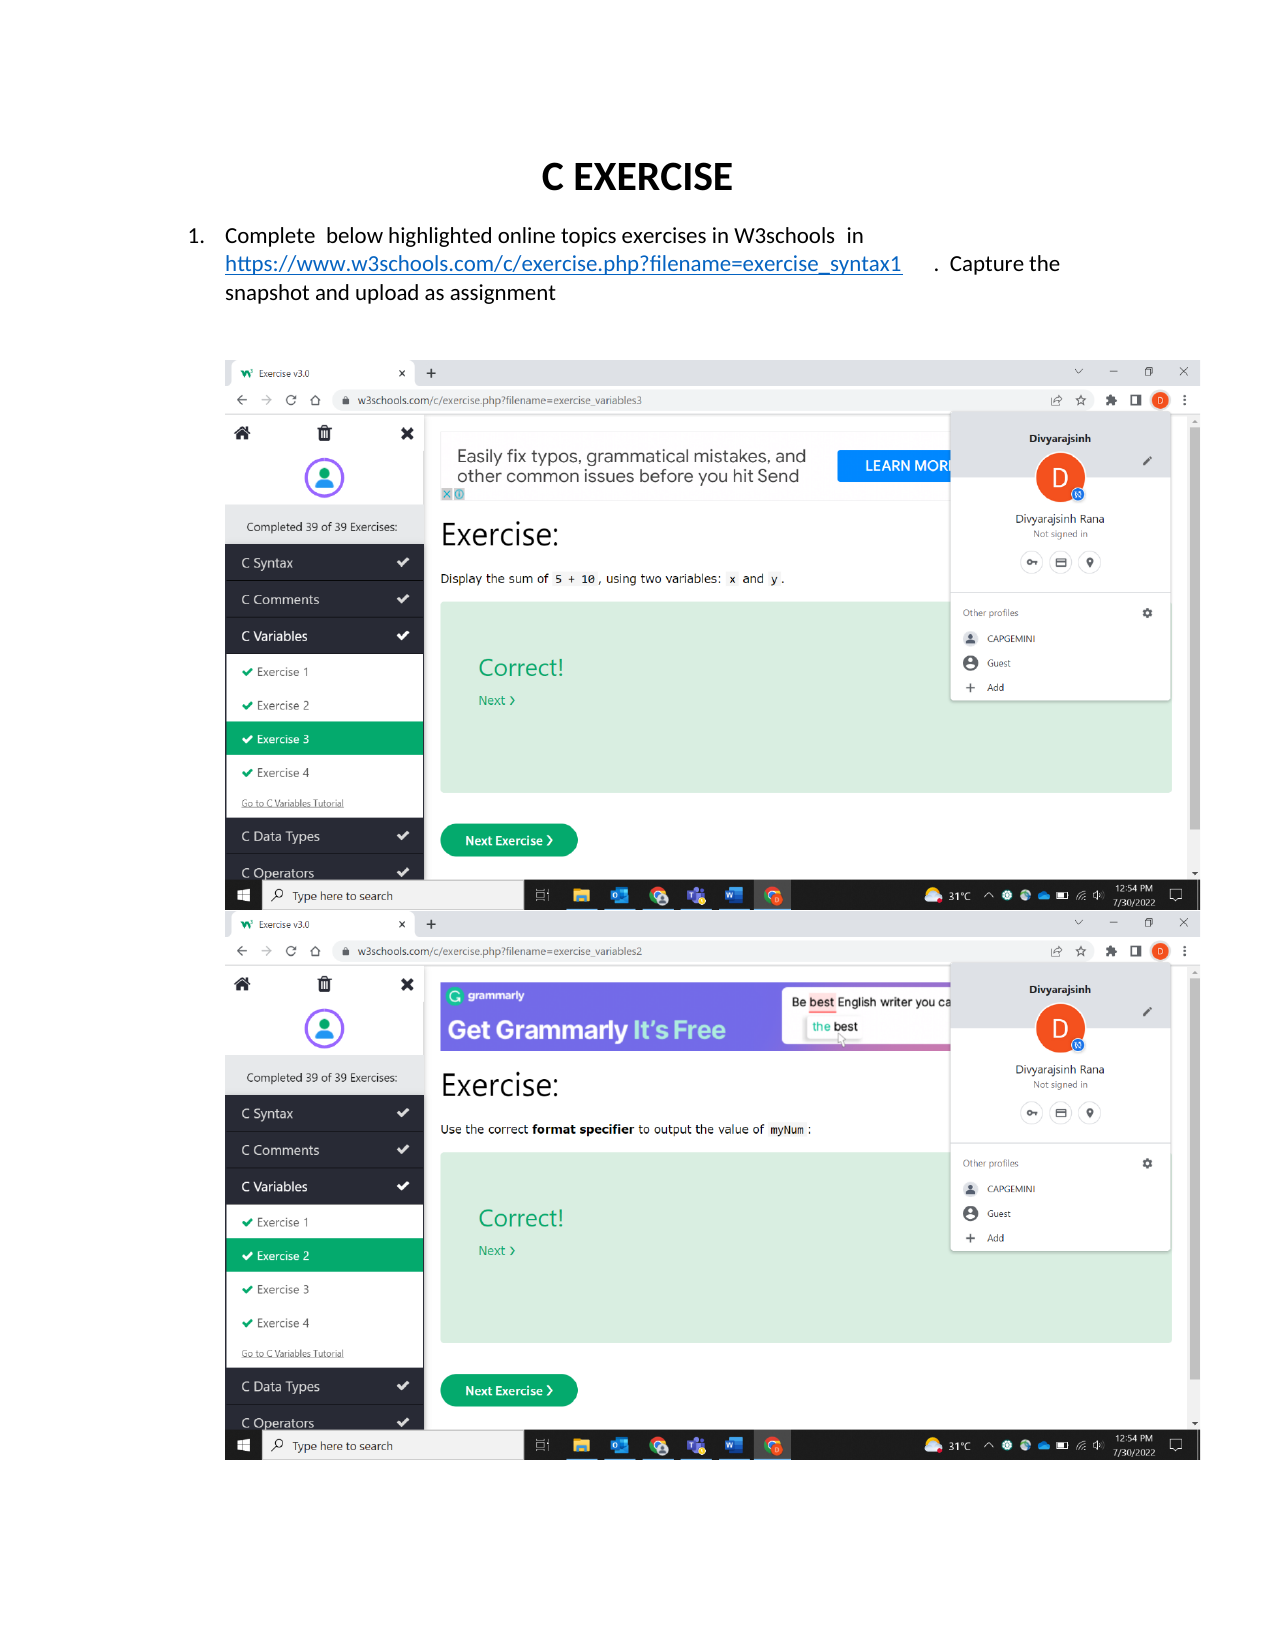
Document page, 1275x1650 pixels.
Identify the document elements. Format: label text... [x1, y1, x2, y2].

list Complete below highlighted online topics exercises in W3schools in https://www.w3schools.com/c/exercise.php?filename=exercise_syntax1 . Capture the snapshot and upload as assignment [187, 222, 1125, 306]
picture [225, 911, 1200, 1460]
text C EXERCISE [150, 150, 1125, 201]
picture [225, 360, 1200, 910]
